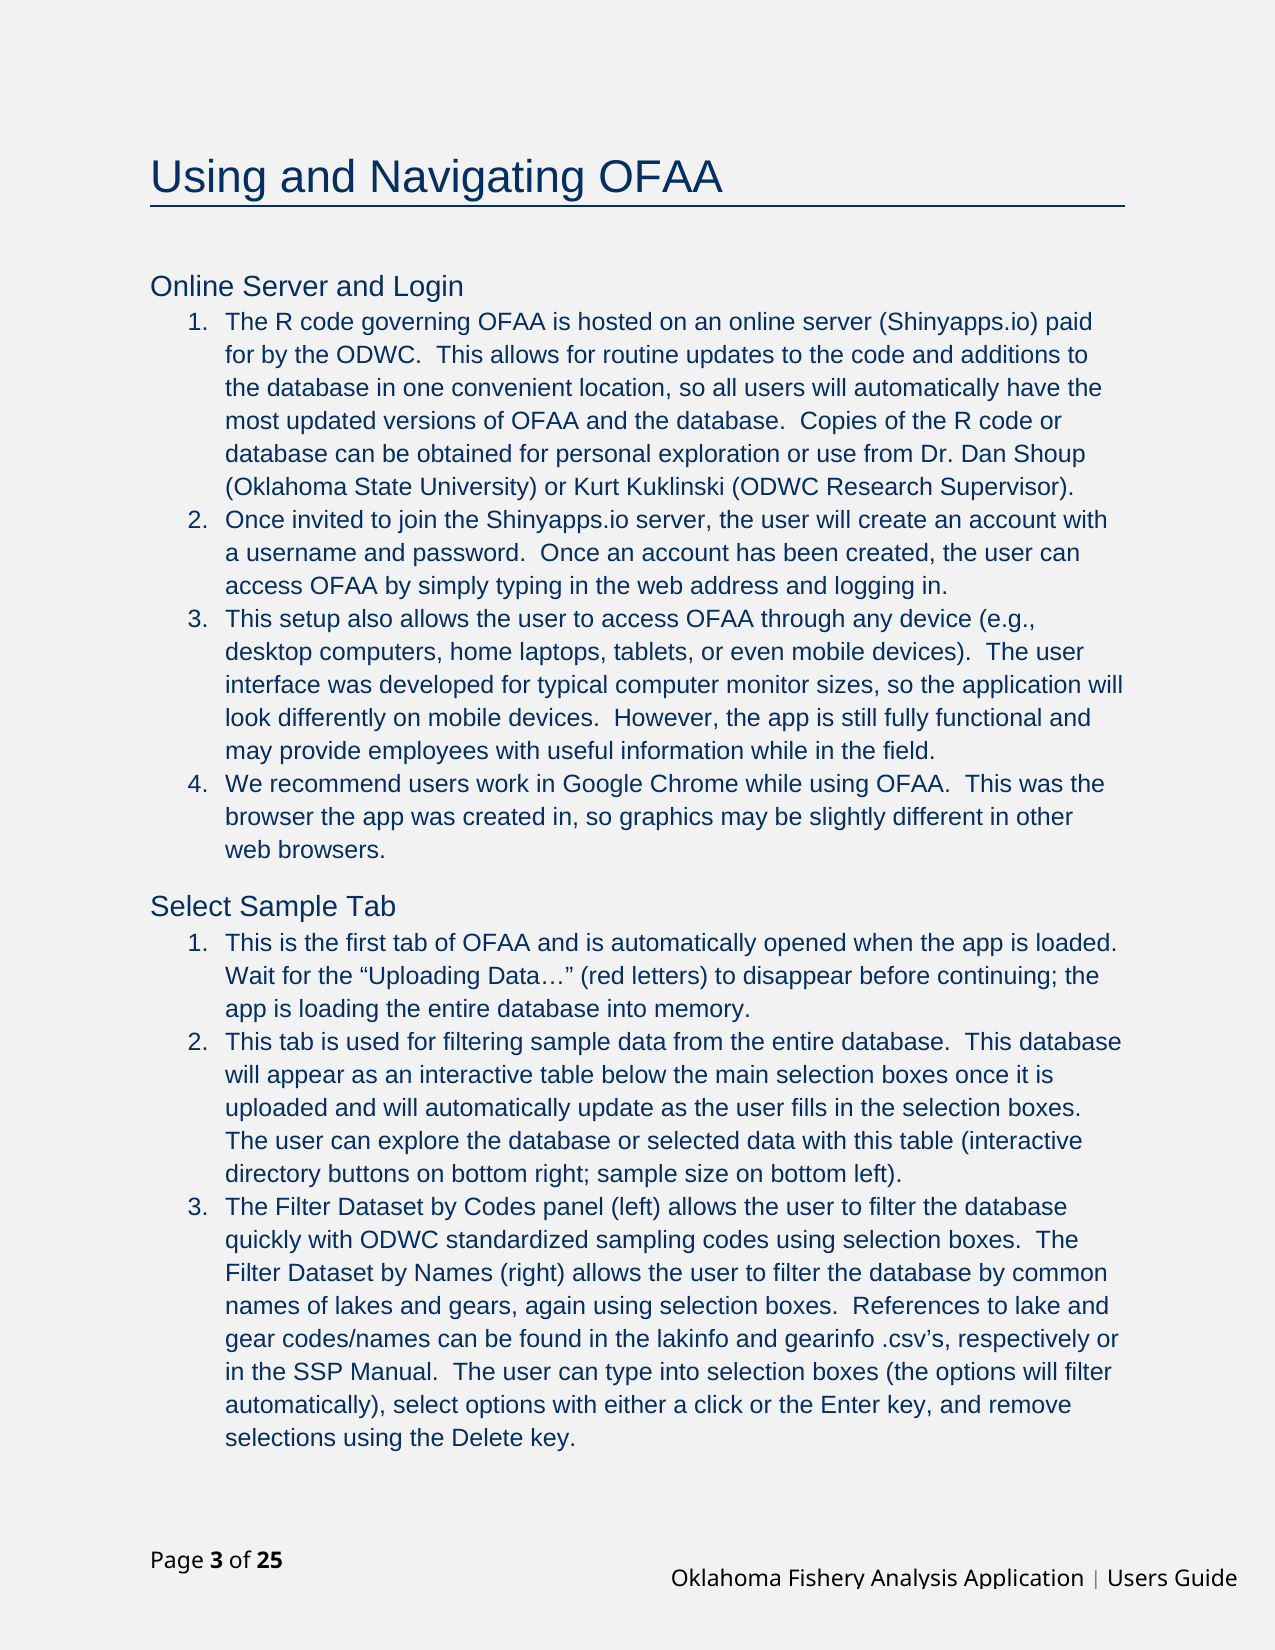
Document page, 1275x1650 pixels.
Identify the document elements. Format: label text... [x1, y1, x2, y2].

list The R code governing OFAA is hosted on an online server (Shinyapps.io) paid for by the ODWC. This allows for routine updates to the code and additions to the database in one convenient location, so all users will automatically have the most updated versions of OFAA and the database. Copies of the R code or database can be obtained for personal exploration or use from Dr. Dan Shoup (Oklahoma State University) or Kurt Kuklinski (ODWC Research Supervisor). [187, 307, 1125, 501]
list The Filter Dataset by Codes panel (left) allows the user to filter the database quickly with ODWC standardized sampling codes using selection boxes. The Filter Dataset by Names (right) allows the user to filter the database by common names of lakes and gears, again using selection boxes. References to lake and gear codes/names can be found in the lakinfo and gearinfo .csv’s, respectively or in the SSP Manual. The user can type into selection boxes (the options will filter automatically), select options with either a click or the Enter key, and remove selections using the Delete key. [187, 1192, 1125, 1452]
list This tab is used for filtering sample data from the entire database. This database will appear as an interactive table below the main selection boxes once it is uploaded and will automatically update as the user fills in the selection boxes. The user can explore the database or selected data with this table (interactive directory buttons on bottom right; sample size on bottom left). [187, 1027, 1125, 1188]
list This setup also allows the user to access OFAA through any device (e.g., desktop computers, home laptops, tablets, or even mobile devices). The user interface was developed for typical computer monitor sizes, so the application will look differently on mobile devices. However, the app is still fully functional and may provide employees with useful information while in the field. [187, 604, 1125, 765]
list This is the first tab of OFAA and is automatically opened when the app is loaded. Wait for the “Uploading Data…” (red letters) to disappear before continuing; the app is loading the entire database into memory. [187, 928, 1125, 1023]
subtitle Select Sample Tab [150, 889, 1125, 923]
subtitle Using and Navigating OFAA [150, 150, 1125, 205]
list We recommend users work in Google Chrome while using OFAA. This was the browser the app was created in, so graphics may be slightly different in other web browsers. [187, 769, 1125, 864]
subtitle Online Server and Login [150, 268, 1125, 302]
list Once invited to join the Shinyapps.io server, the user will create an account with a username and password. Once an account has been created, the user can access OFAA by simply typing in the web address and logging in. [187, 505, 1125, 600]
